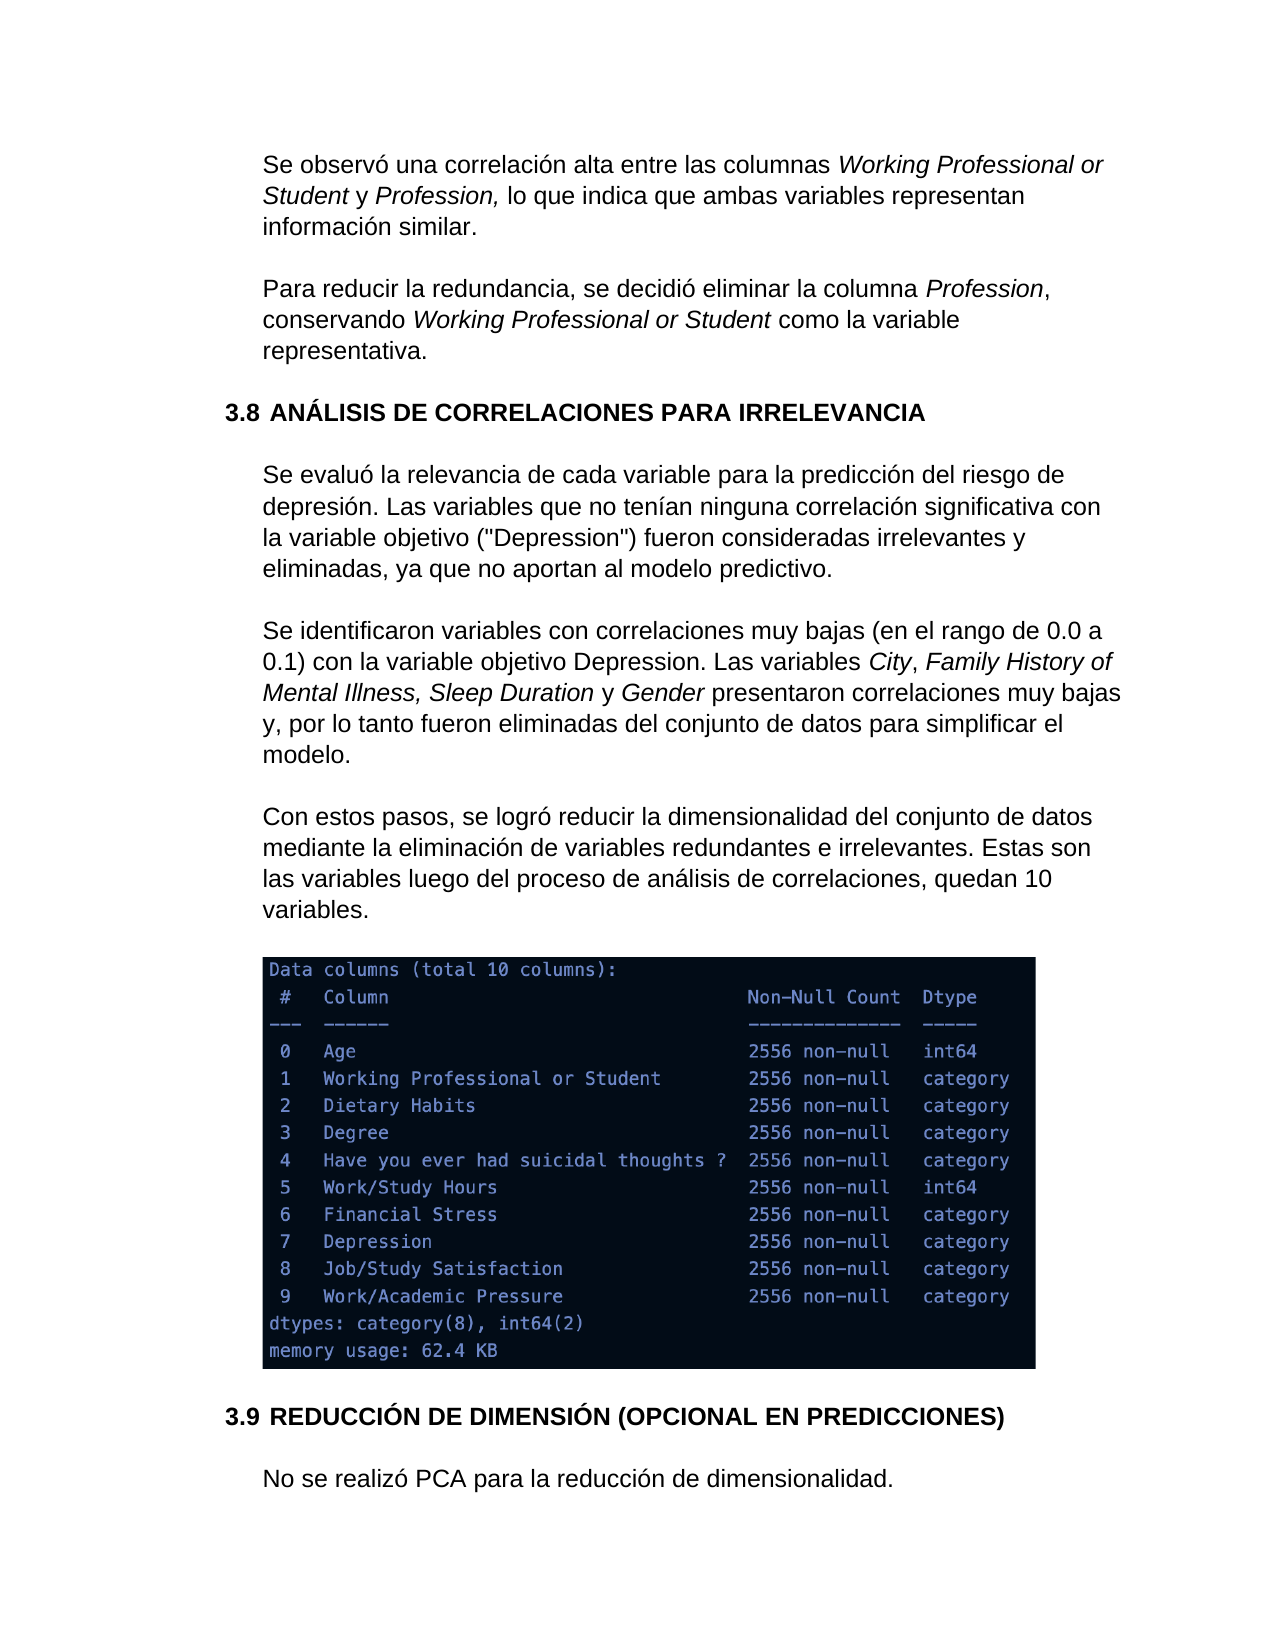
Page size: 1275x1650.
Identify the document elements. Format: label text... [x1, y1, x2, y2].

picture [262, 957, 1036, 1369]
list Para reducir la redundancia, se decidió eliminar la columna Profession, conservando Working Professional or Student como la variable representativa. [262, 274, 1125, 365]
list REDUCCIÓN DE DIMENSIÓN (OPCIONAL EN PREDICCIONES) [225, 1402, 1125, 1431]
list Se observó una correlación alta entre las columnas Working Professional or Student y Profession, lo que indica que ambas variables representan información similar. [262, 150, 1125, 241]
list No se realizó PCA para la reducción de dimensionalidad. [262, 1464, 1125, 1493]
list Se evaluó la relevancia de cada variable para la predicción del riesgo de depresión. Las variables que no tenían ninguna correlación significativa con la variable objetivo ("Depression") fueron consideradas irrelevantes y eliminadas, ya que no aportan al modelo predictivo. [262, 460, 1125, 582]
list Con estos pasos, se logró reducir la dimensionalidad del conjunto de datos mediante la eliminación de variables redundantes e irrelevantes. Estas son las variables luego del proceso de análisis de correlaciones, quedan 10 variables. [262, 802, 1125, 924]
list ANÁLISIS DE CORRELACIONES PARA IRRELEVANCIA [225, 398, 1125, 427]
list Se identificaron variables con correlaciones muy bajas (en el rango de 0.0 a 0.1) con la variable objetivo Depression. Las variables City, Family History of Mental Illness, Sleep Duration y Gender presentaron correlaciones muy bajas y, por lo tanto fueron eliminadas del conjunto de datos para simplificar el modelo. [262, 616, 1125, 768]
